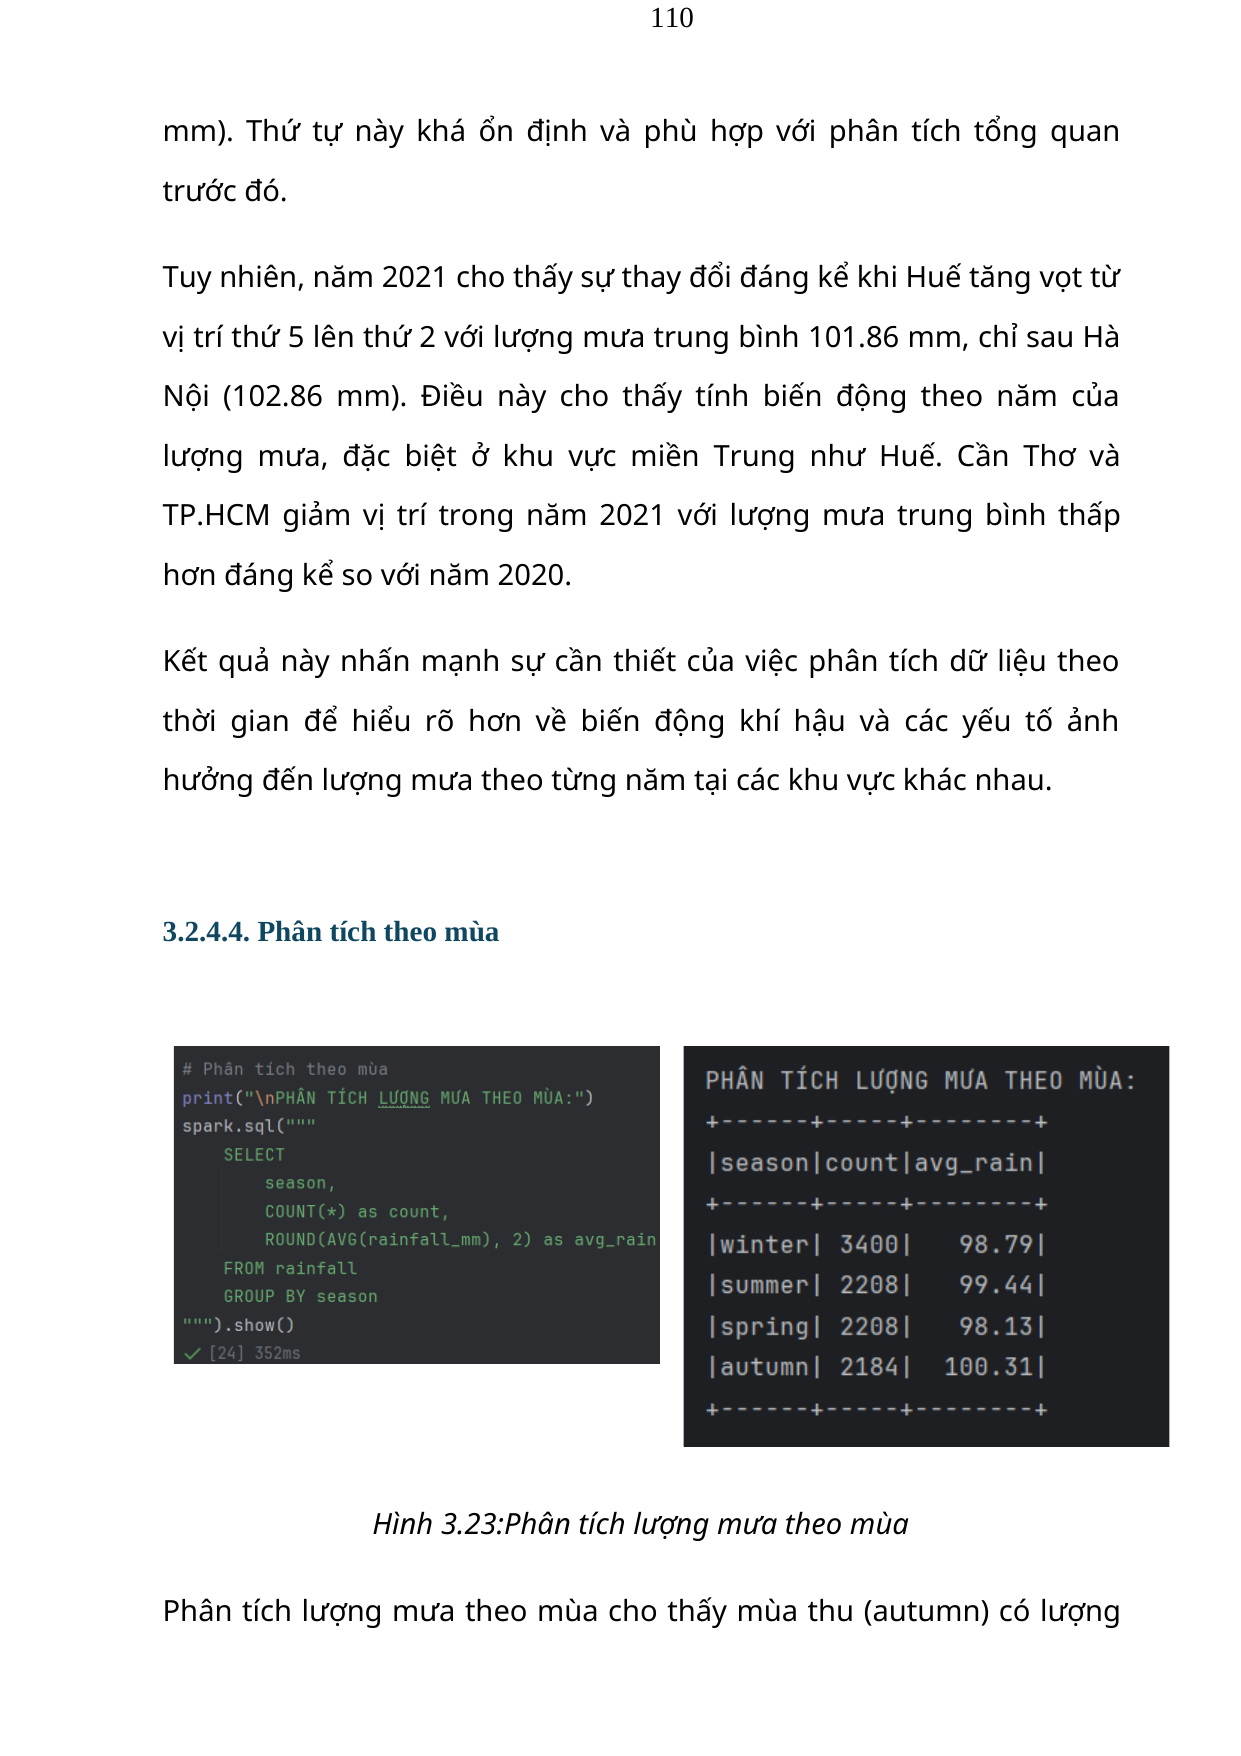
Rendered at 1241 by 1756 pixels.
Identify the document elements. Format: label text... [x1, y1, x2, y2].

table_header [674, 1036, 1182, 1474]
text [162, 110, 1122, 209]
table_header [165, 1036, 672, 1474]
text Kết quả này nhấn mạnh sự cần thiết của việc phân tích dữ liệu theo thời gian để hiểu rõ hơn về biến động khí hậu và các yếu tố ảnh hưởng đến lượng mưa theo từng năm tại các khu vực khác nhau. [162, 641, 1122, 799]
text Hình 3.23:Phân tích lượng mưa theo mùa [162, 1503, 1122, 1543]
subtitle 3.2.4.4. Phân tích theo mùa [162, 914, 1181, 948]
picture [173, 1046, 660, 1364]
picture [683, 1046, 1170, 1447]
text Tuy nhiên, năm 2021 cho thấy sự thay đổi đáng kể khi Huế tăng vọt từ vị trí thứ 5 lên thứ 2 với lượng mưa trung bình 101.86 mm, chỉ sau Hà Nội (102.86 mm). Điều này cho thấy tính biến động theo năm của lượng mưa, đặc biệt ở khu vực miền Trung như Huế. Cần Thơ và TP.HCM giảm vị trí trong năm 2021 với lượng mưa trung bình thấp hơn đáng kể so với năm 2020. [162, 257, 1122, 594]
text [162, 1590, 1122, 1629]
